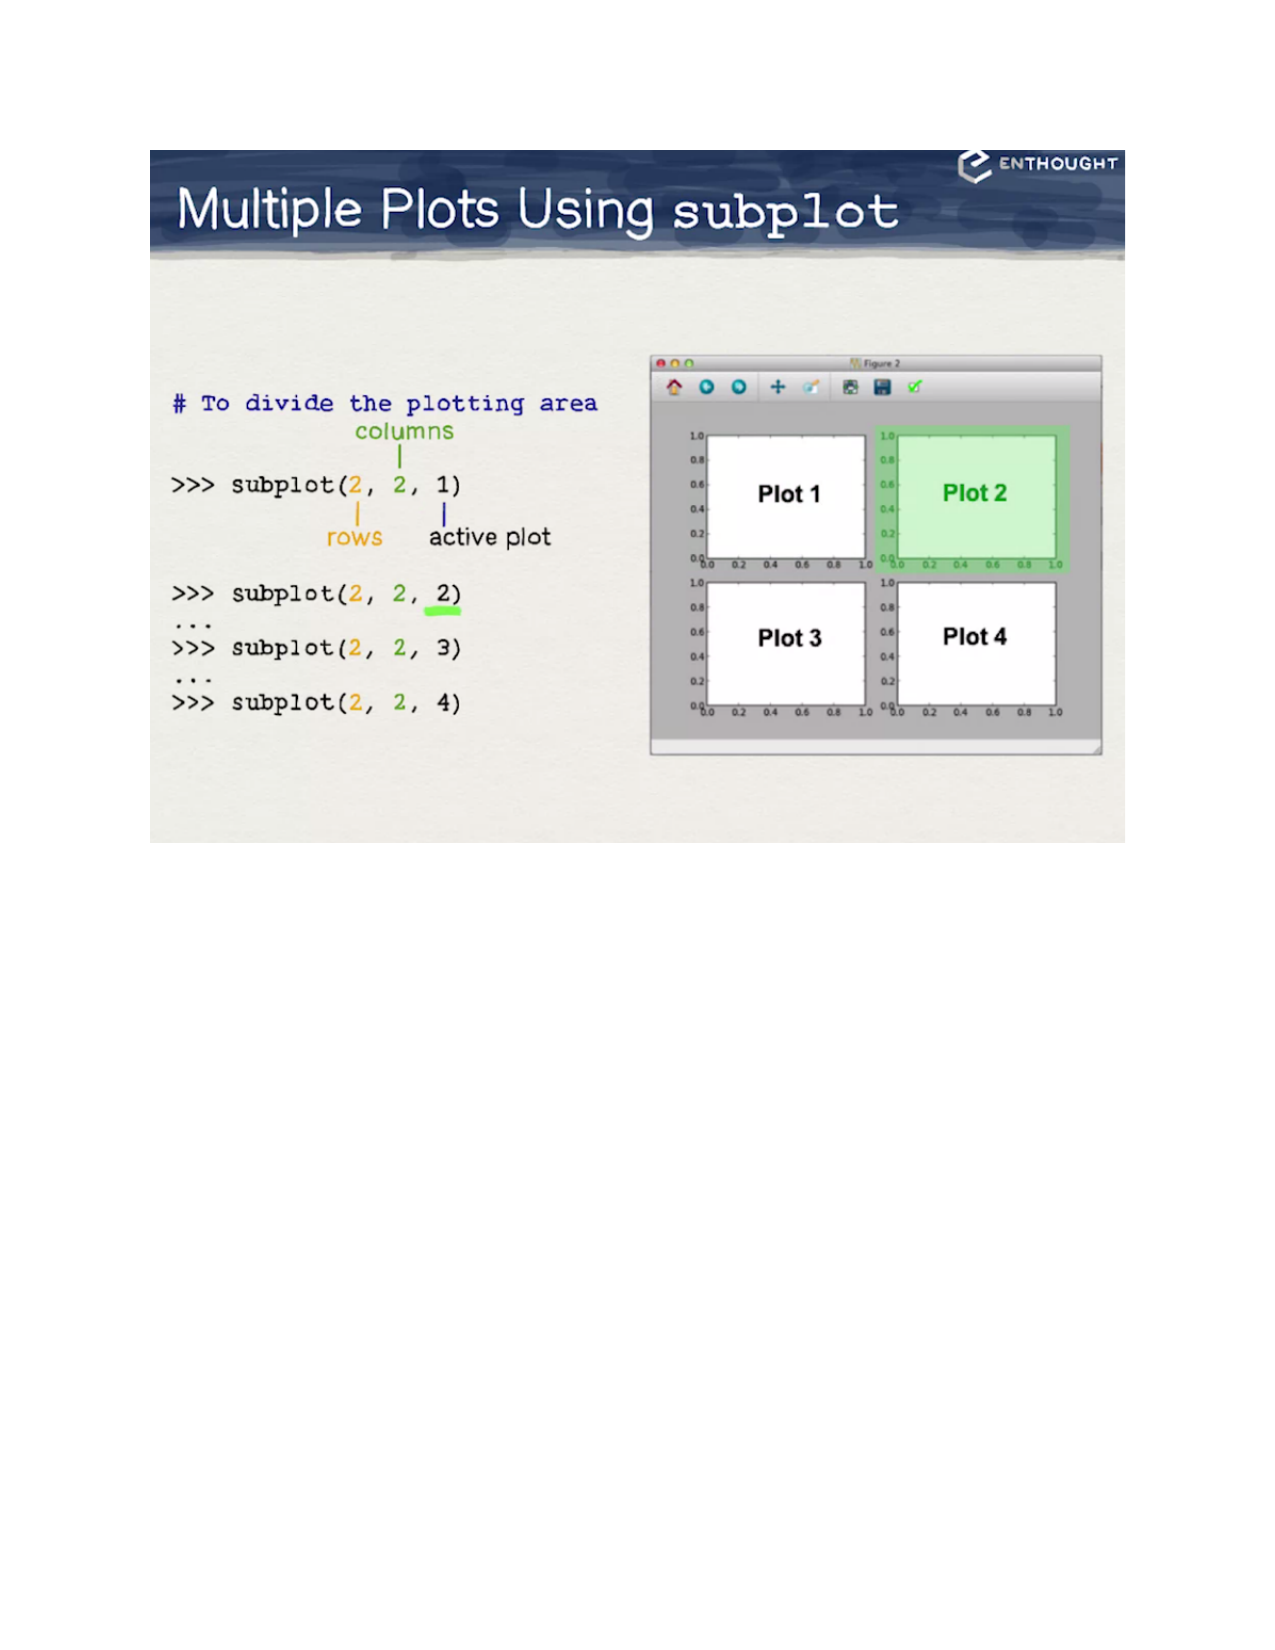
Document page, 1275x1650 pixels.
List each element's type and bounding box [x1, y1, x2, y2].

picture [150, 150, 1125, 843]
